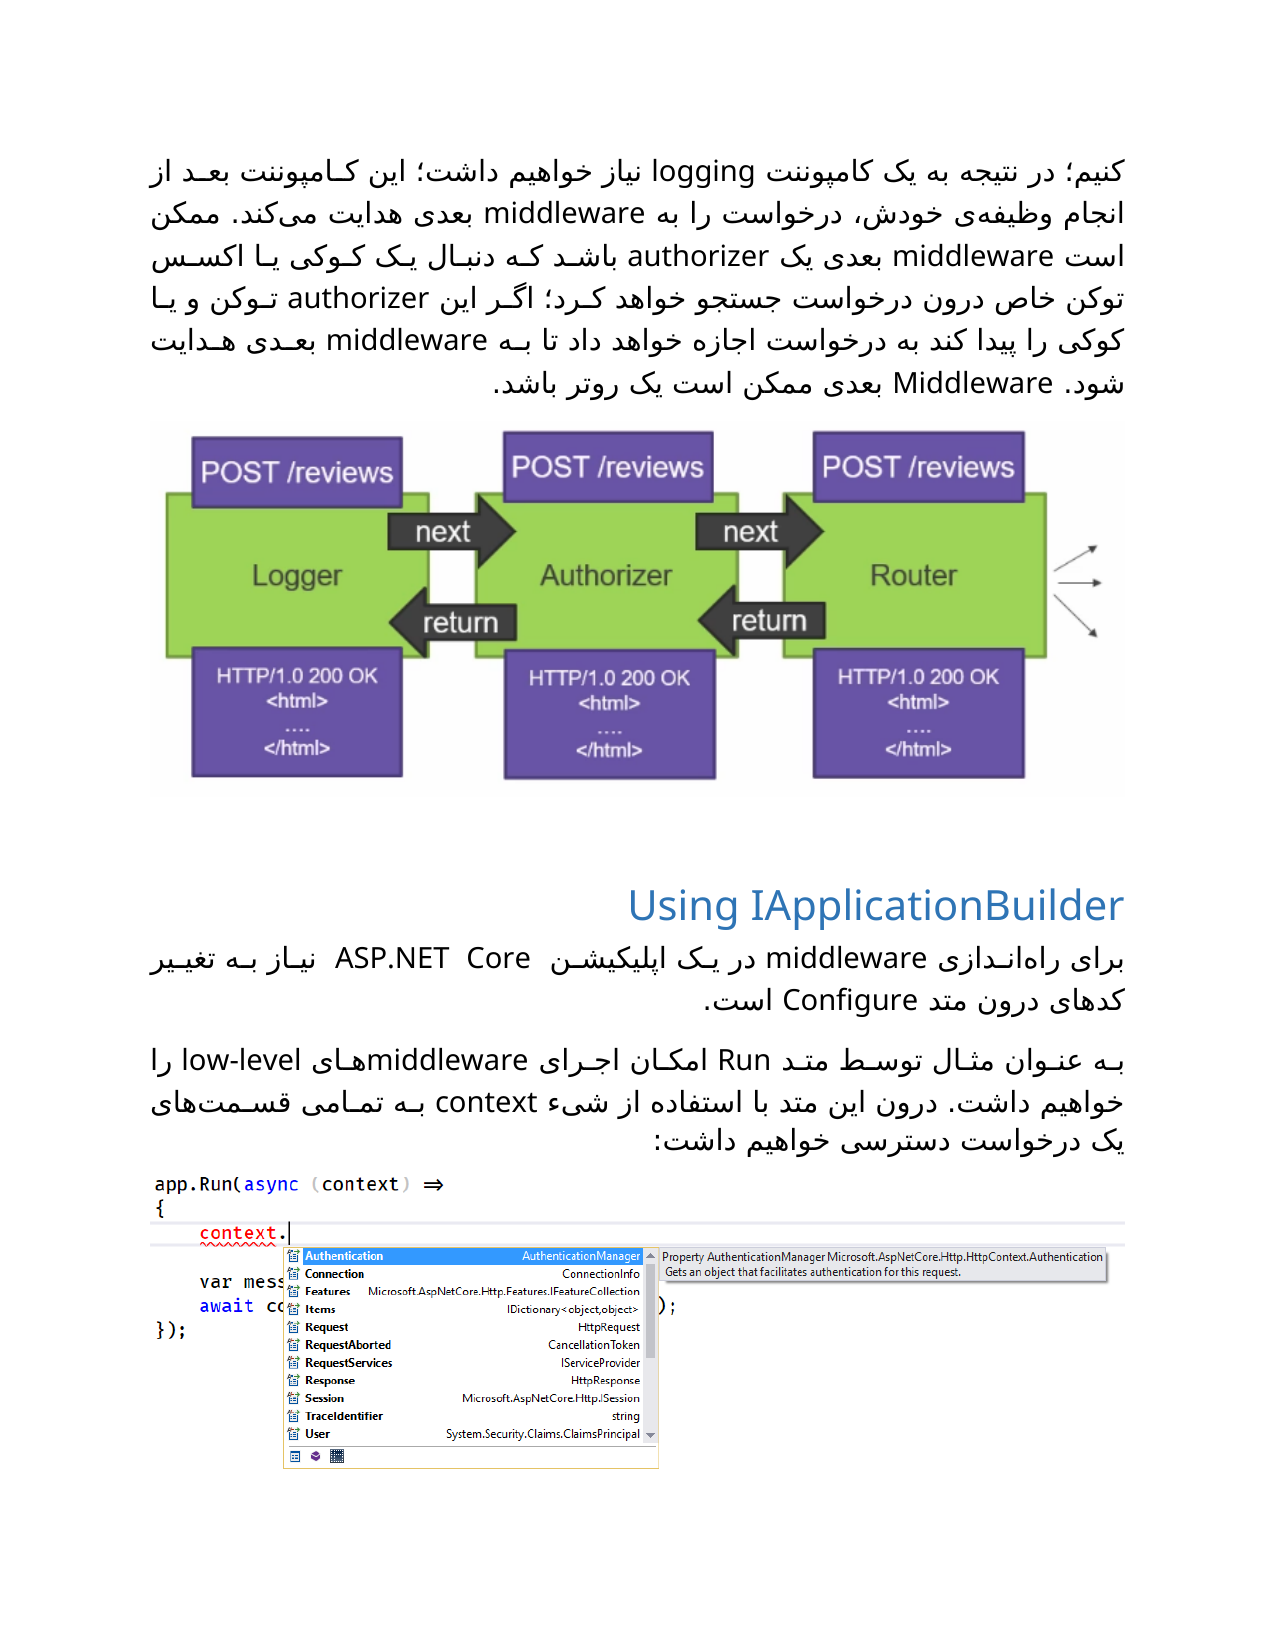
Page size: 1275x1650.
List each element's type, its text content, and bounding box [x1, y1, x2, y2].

text برای راه‌اندازی middleware در یک اپلیکیشن ASP.NET Core نیاز به تغییر کدهای درون متد Configure است. [150, 937, 1125, 1019]
picture [150, 421, 1125, 797]
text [150, 150, 1125, 402]
subtitle Using IApplicationBuilder [150, 876, 1125, 932]
text به عنوان مثال توسط متد Run امکان اجرای middlewareهای low-level را خواهیم داشت. درون این متد با استفاده از شیء context به تمامی قسمت‌های یک درخواست دسترسی خواهیم داشت: [150, 1039, 1125, 1158]
picture [150, 1177, 1125, 1472]
